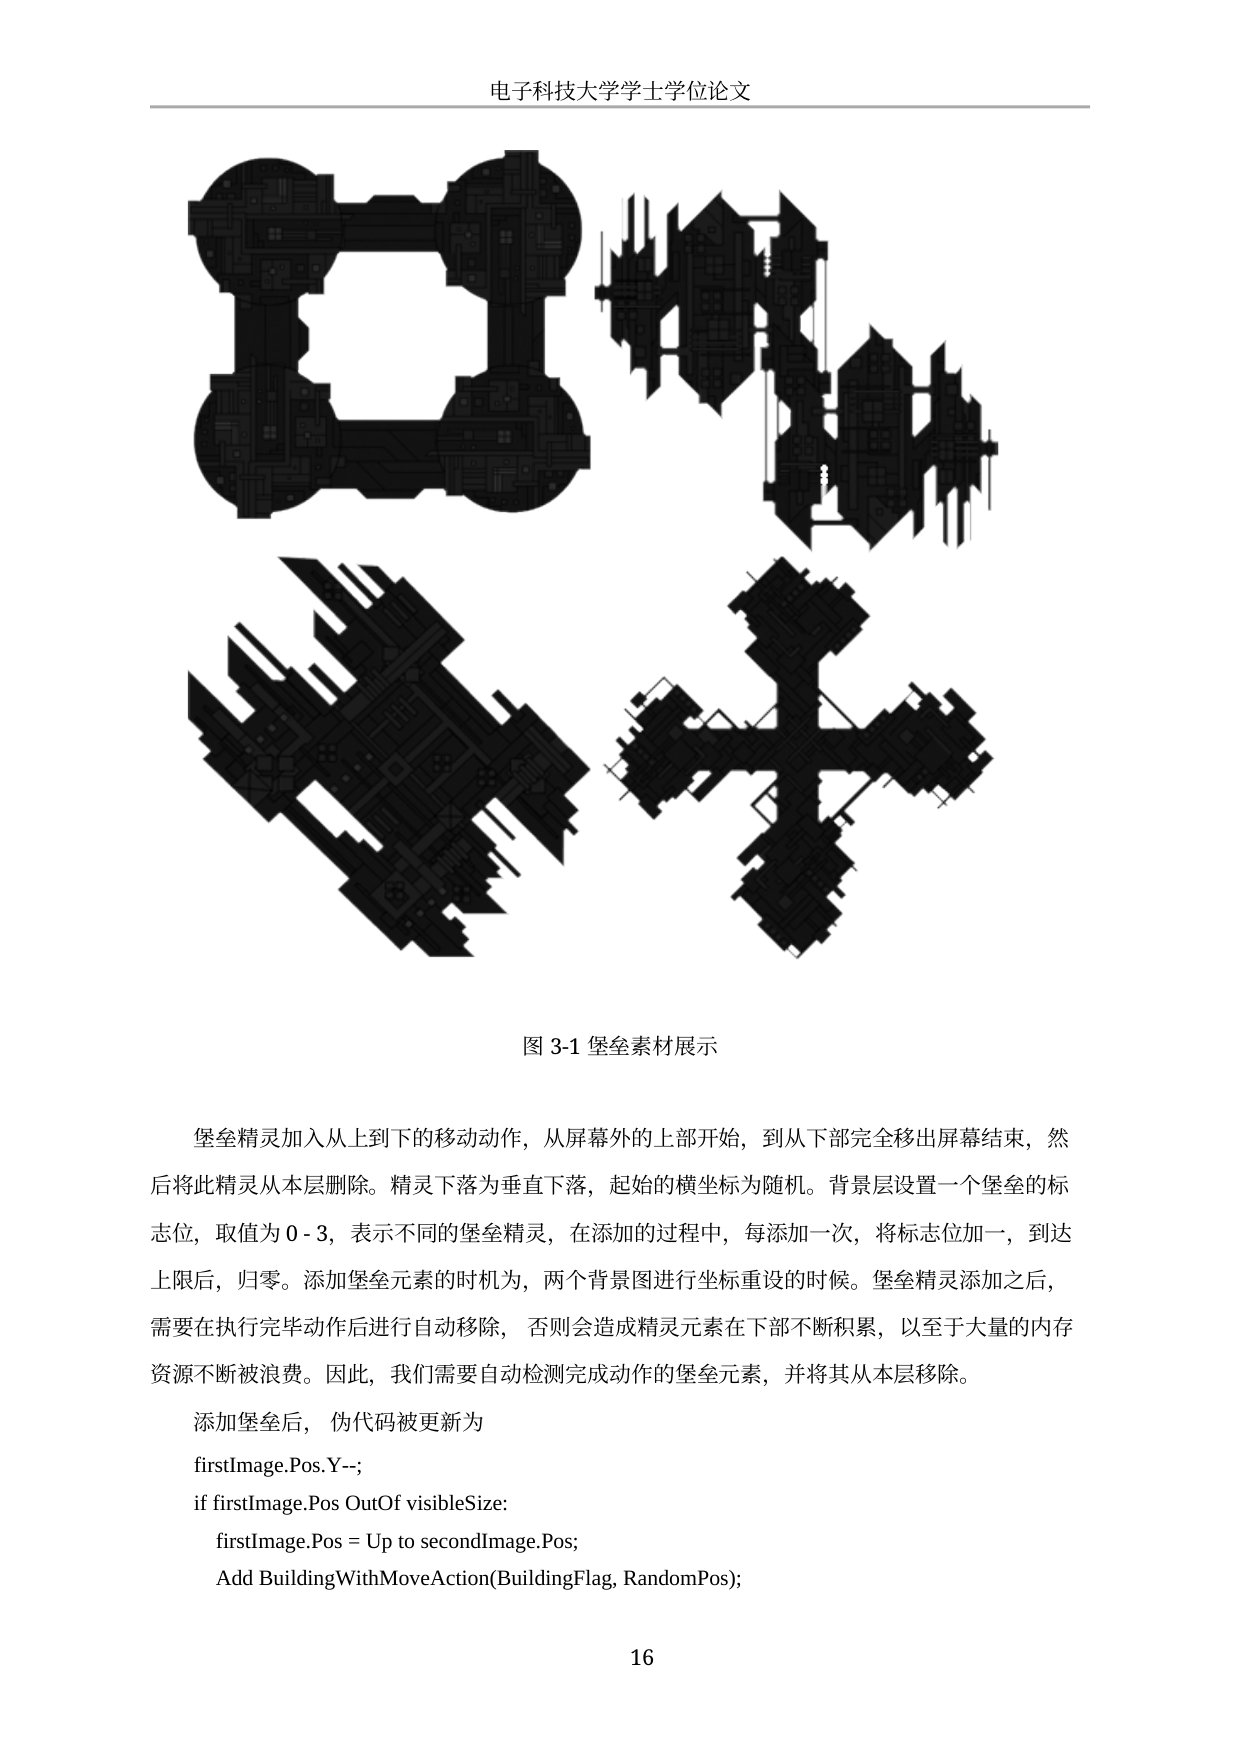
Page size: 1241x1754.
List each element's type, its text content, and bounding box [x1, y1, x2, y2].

text firstImage.Pos = Up to secondImage.Pos; [150, 1528, 1090, 1553]
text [150, 1565, 1090, 1591]
text if firstImage.Pos OutOf visibleSize: [150, 1490, 1090, 1515]
text 堡垒精灵加入从上到下的移动动作，从屏幕外的上部开始，到从下部完全移出屏幕结束，然后将此精灵从本层删除。精灵下落为垂直下落，起始的横坐标为随机。背景层设置一个堡垒的标志位，取值为0 - 3，表示不同的堡垒精灵，在添加的过程中，每添加一次，将标志位加一，到达上限后，归零。添加堡垒元素的时机为，两个背景图进行坐标重设的时候。堡垒精灵添加之后， 需要在执行完毕动作后进行自动移除， 否则会造成精灵元素在下部不断积累，以至于大量的内存资源不断被浪费。因此，我们需要自动检测完成动作的堡垒元素，并将其从本层移除。 [150, 1122, 1090, 1389]
text 图 3-1 堡垒素材展示 [150, 1029, 1090, 1061]
picture [187, 150, 1053, 1015]
text 添加堡垒后， 伪代码被更新为 [150, 1405, 1090, 1436]
text firstImage.Pos.Y--; [150, 1452, 1090, 1477]
